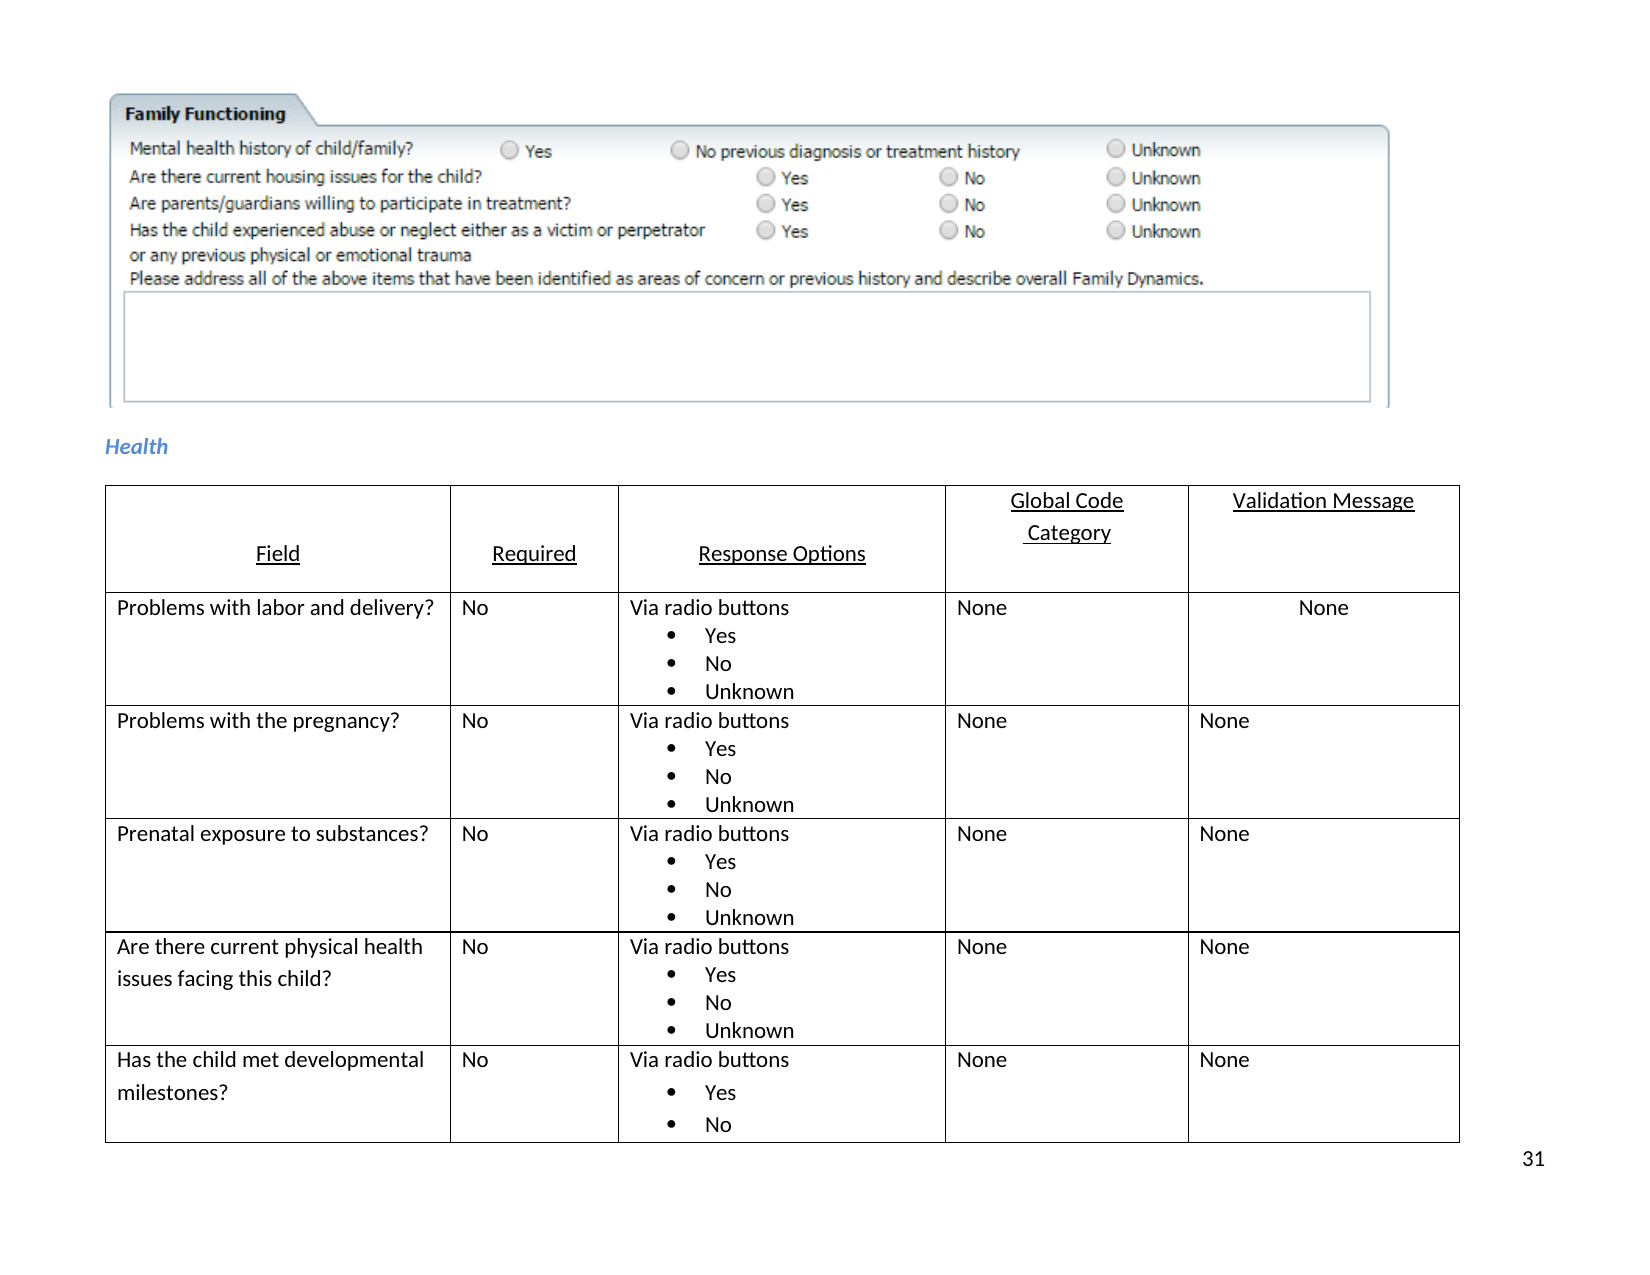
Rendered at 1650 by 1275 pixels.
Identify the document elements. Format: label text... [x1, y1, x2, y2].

table_cell Via radio buttons Yes No Unknown [619, 933, 945, 1044]
table_cell Via radio buttons Yes No Unknown [619, 819, 945, 931]
table_cell No [451, 819, 618, 931]
table_cell Are there current physical health issues facing this child? [106, 933, 450, 1044]
table_cell Prenatal exposure to substances? [106, 819, 450, 931]
table_cell Via radio buttons Yes No Unknown [619, 593, 945, 705]
table_cell No [451, 933, 618, 1044]
table_cell No [451, 593, 618, 705]
table_header Required [451, 486, 618, 592]
table_cell None [946, 819, 1188, 931]
table_cell None [1189, 706, 1459, 818]
table_cell None [946, 706, 1188, 818]
table_cell None [946, 1046, 1188, 1142]
table_cell No [451, 706, 618, 818]
table_cell None [1189, 1046, 1459, 1142]
text Health [105, 432, 1545, 460]
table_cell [619, 1046, 945, 1142]
table_header Field [106, 486, 450, 592]
table_cell No [451, 1046, 618, 1142]
picture [105, 90, 1393, 408]
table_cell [106, 1046, 450, 1142]
table_header Global Code Category [946, 486, 1188, 592]
table_cell None [1189, 933, 1459, 1044]
table_cell None [946, 933, 1188, 1044]
table_header Validation Message [1189, 486, 1459, 592]
table_cell Problems with the pregnancy? [106, 706, 450, 818]
table_cell None [1189, 819, 1459, 931]
table_cell None [1189, 593, 1459, 705]
table_cell None [946, 593, 1188, 705]
table_cell Via radio buttons Yes No Unknown [619, 706, 945, 818]
table_header Response Options [619, 486, 945, 592]
table_cell Problems with labor and delivery? [106, 593, 450, 705]
